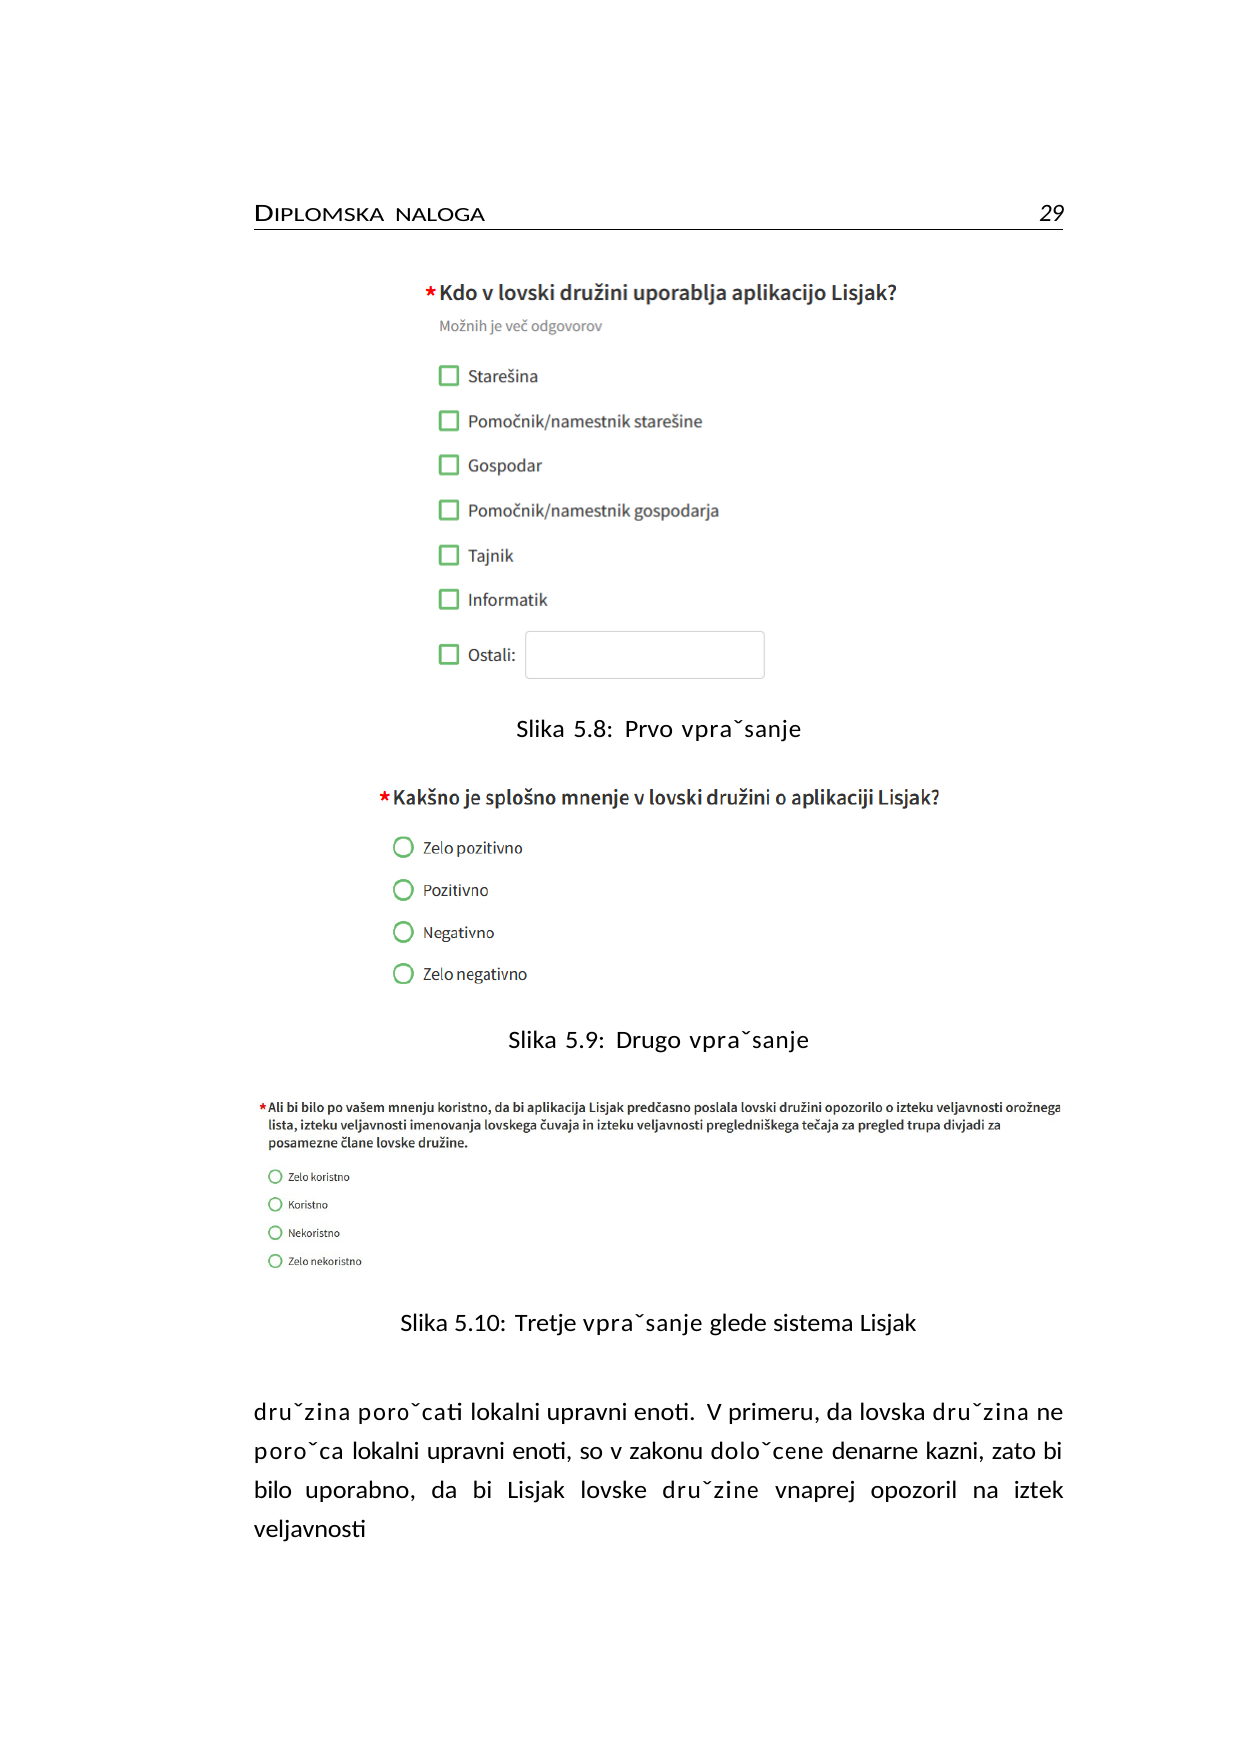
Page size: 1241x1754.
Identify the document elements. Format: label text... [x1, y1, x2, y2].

picture [379, 788, 939, 984]
text Slika 5.10: Tretje vpraˇsanje glede sistema Lisjak [273, 1307, 1044, 1337]
text Slika 5.9: Drugo vpraˇsanje [273, 1024, 1044, 1055]
text Slika 5.8: Prvo vpraˇsanje [273, 714, 1044, 744]
picture [425, 283, 897, 679]
picture [259, 1102, 1060, 1268]
text druˇzina poroˇcati lokalni upravni enoti. V primeru, da lovska druˇzina ne poroˇca lokalni upravni enoti, so v zakonu doloˇcene denarne kazni, zato bi bilo uporabno, da bi Lisjak lovske druˇzine vnaprej opozoril na iztek veljavnosti [254, 1396, 1064, 1544]
